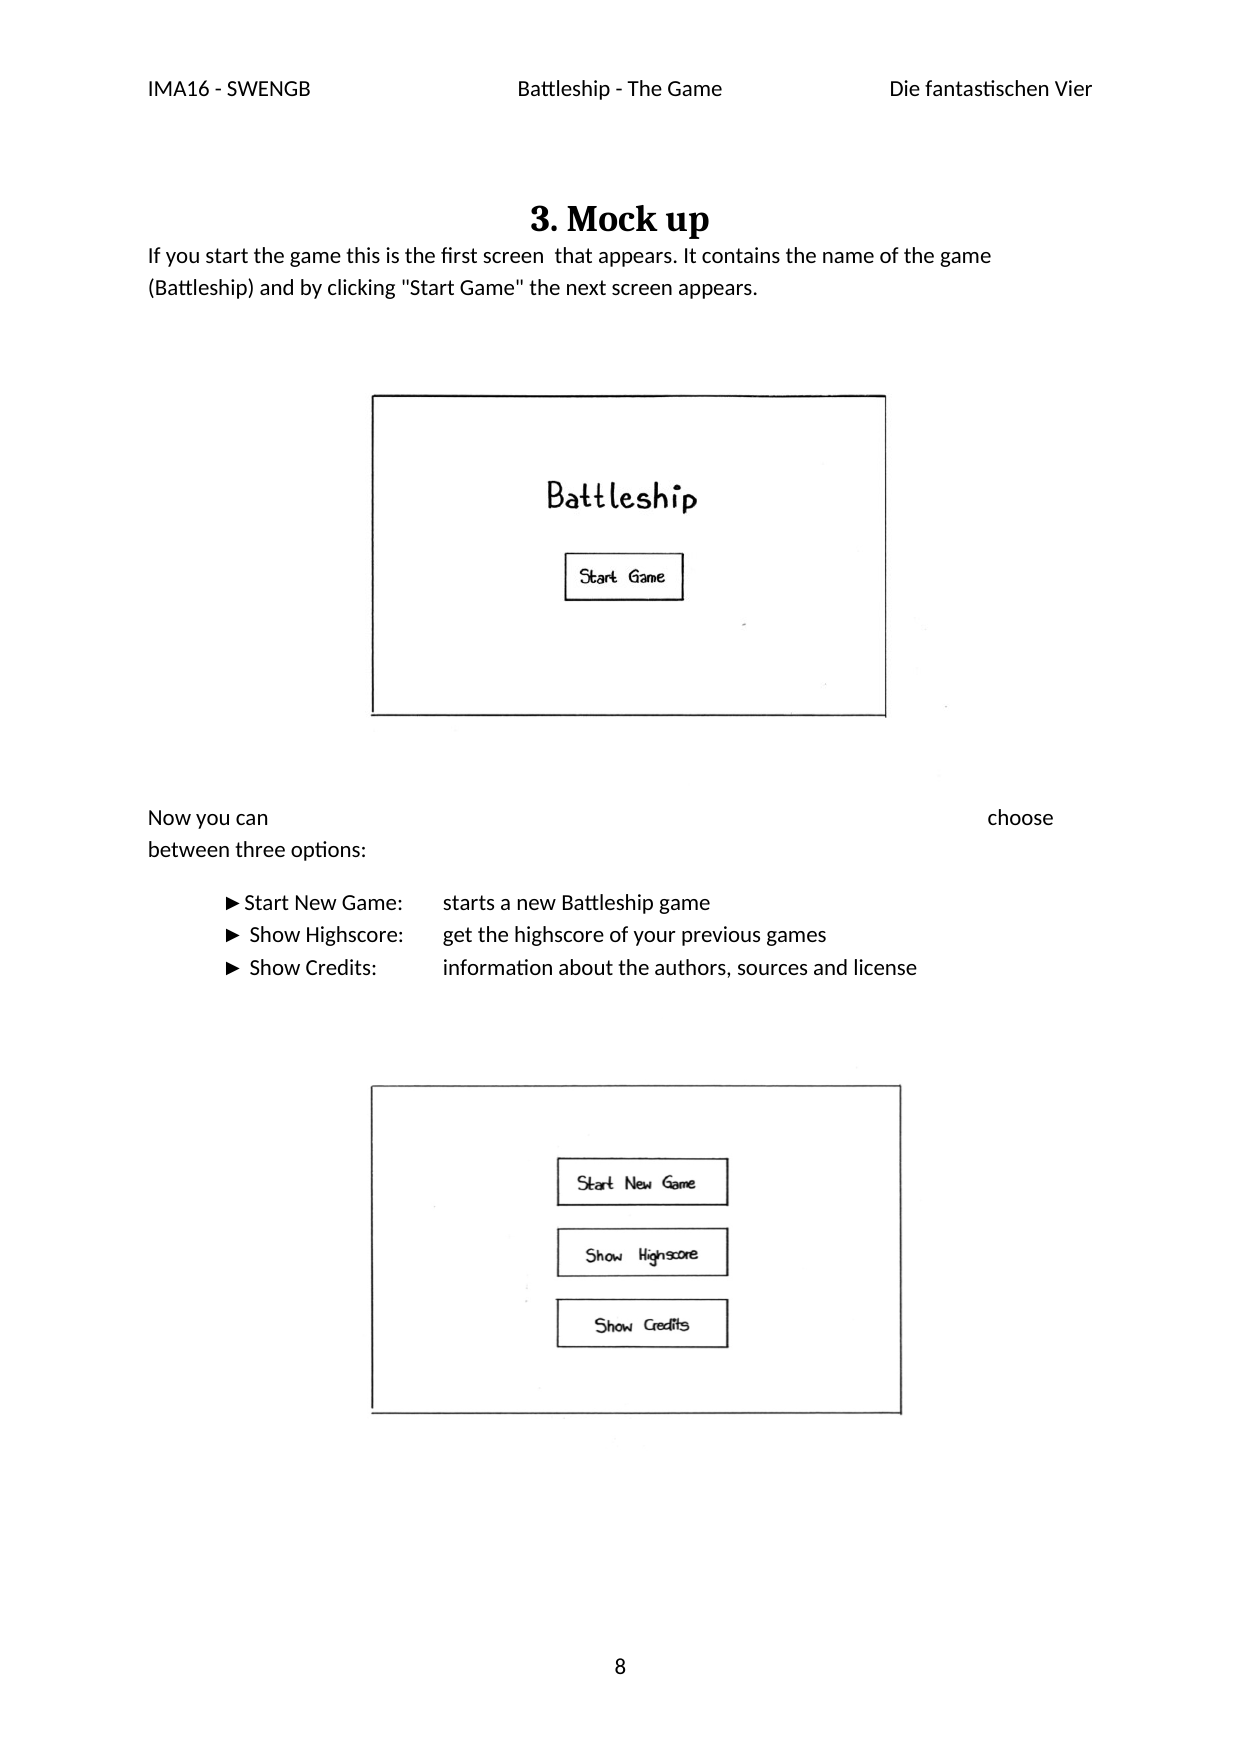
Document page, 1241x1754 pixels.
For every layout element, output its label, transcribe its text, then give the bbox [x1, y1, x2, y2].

picture [293, 1002, 987, 1498]
subtitle 3. Mock up [148, 198, 1093, 241]
text Now you can choose between three options: [148, 803, 1093, 863]
picture [292, 313, 969, 785]
text ►Start New Game: starts a new Battleship game ► Show Highscore: get the highscore of your previous games ► Show Credits: information about the authors, sources and license [148, 888, 1093, 981]
text If you start the game this is the first screen that appears. It contains the name of the game (Battleship) and by clicking "Start Game" the next screen appears. [148, 241, 1093, 301]
